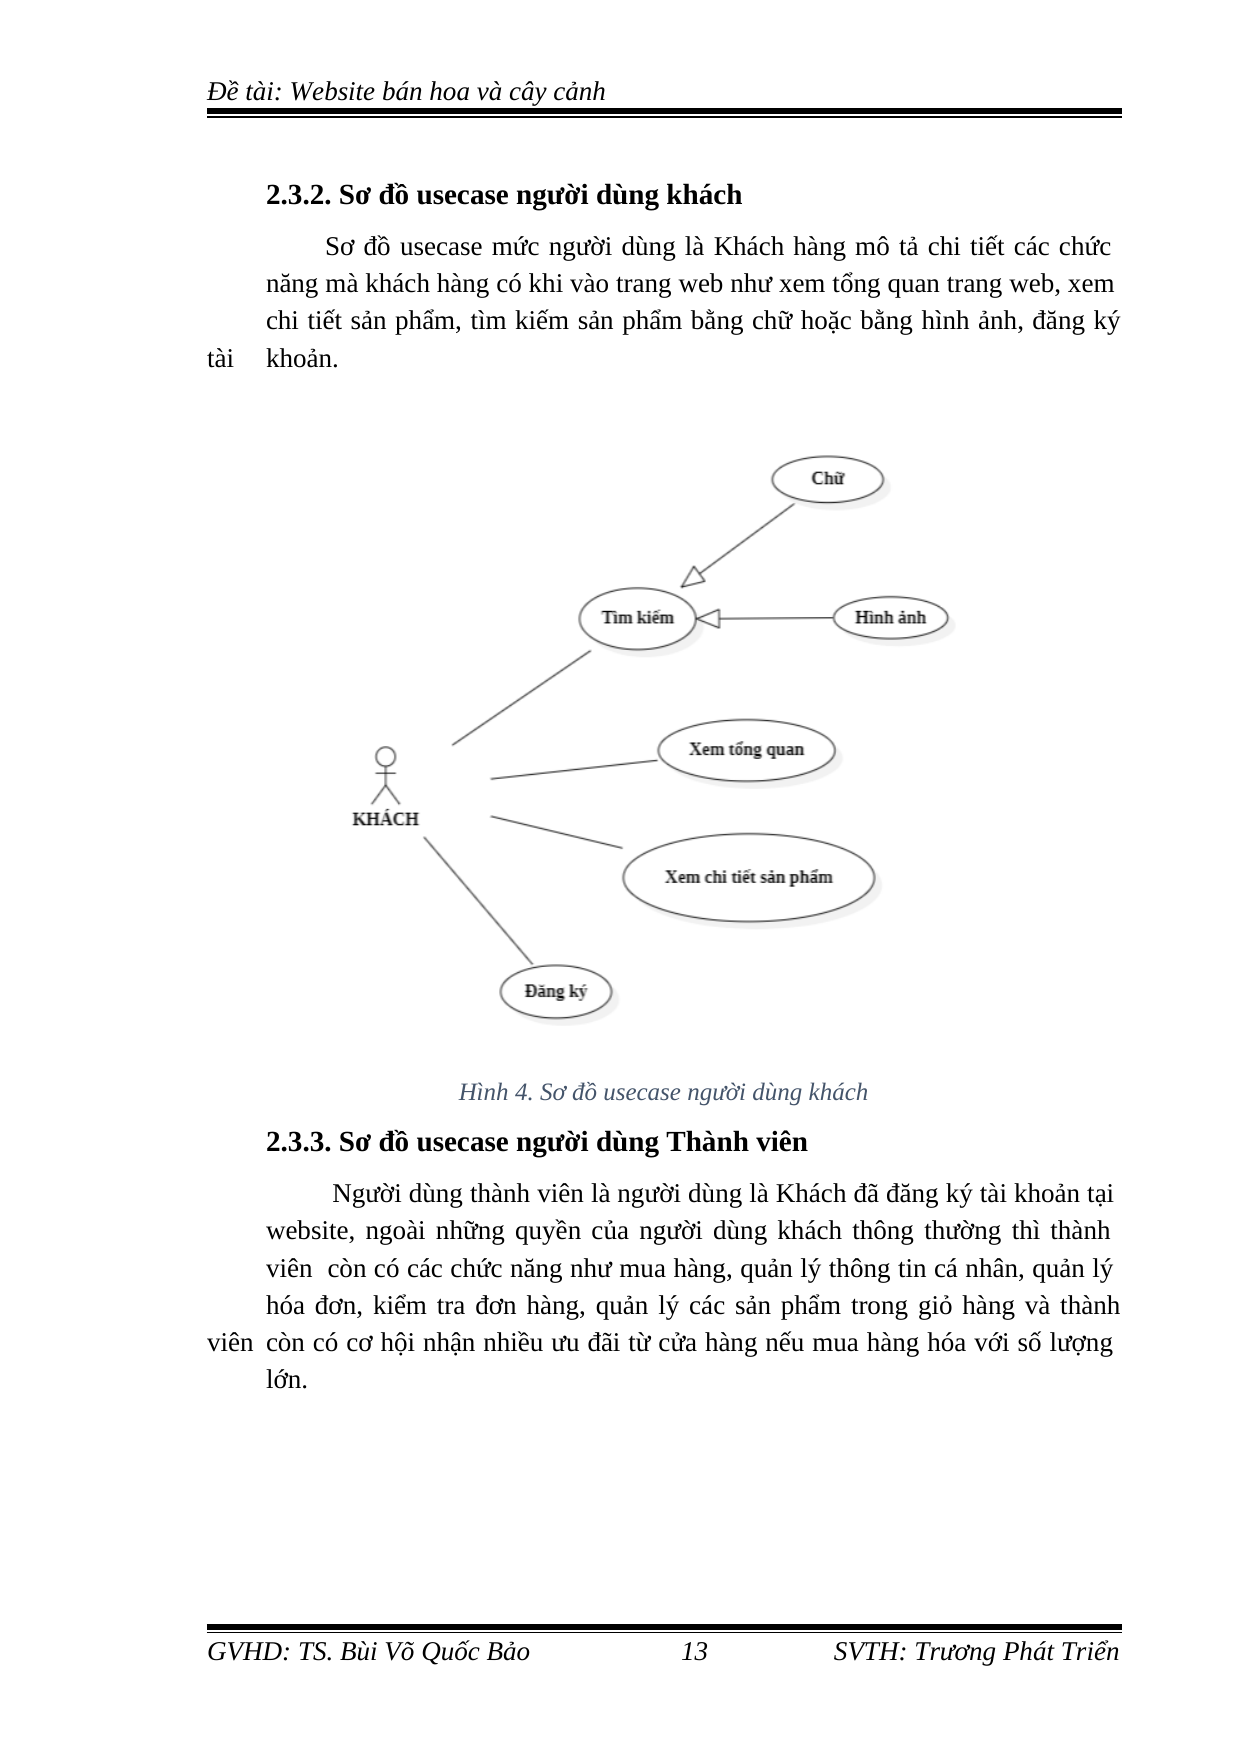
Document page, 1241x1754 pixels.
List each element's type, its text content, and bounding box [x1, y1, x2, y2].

text Sơ đồ usecase người dùng khách [207, 177, 1122, 211]
text Sơ đồ usecase mức người dùng là Khách hàng mô tả chi tiết các chức năng mà khách hàng có khi vào trang web như xem tổng quan trang web, xem chi tiết sản phẩm, tìm kiếm sản phẩm bằng chữ hoặc bằng hình ảnh, đăng ký tài khoản. [207, 230, 1122, 373]
text Người dùng thành viên là người dùng là Khách đã đăng ký tài khoản tại website, ngoài những quyền của người dùng khách thông thường thì thành viên còn có các chức năng như mua hàng, quản lý thông tin cá nhân, quản lý hóa đơn, kiểm tra đơn hàng, quản lý các sản phẩm trong giỏ hàng và thành viên còn có cơ hội nhận nhiều ưu đãi từ cửa hàng nếu mua hàng hóa với số lượng lớn. [207, 1177, 1122, 1395]
picture [258, 433, 1071, 1056]
